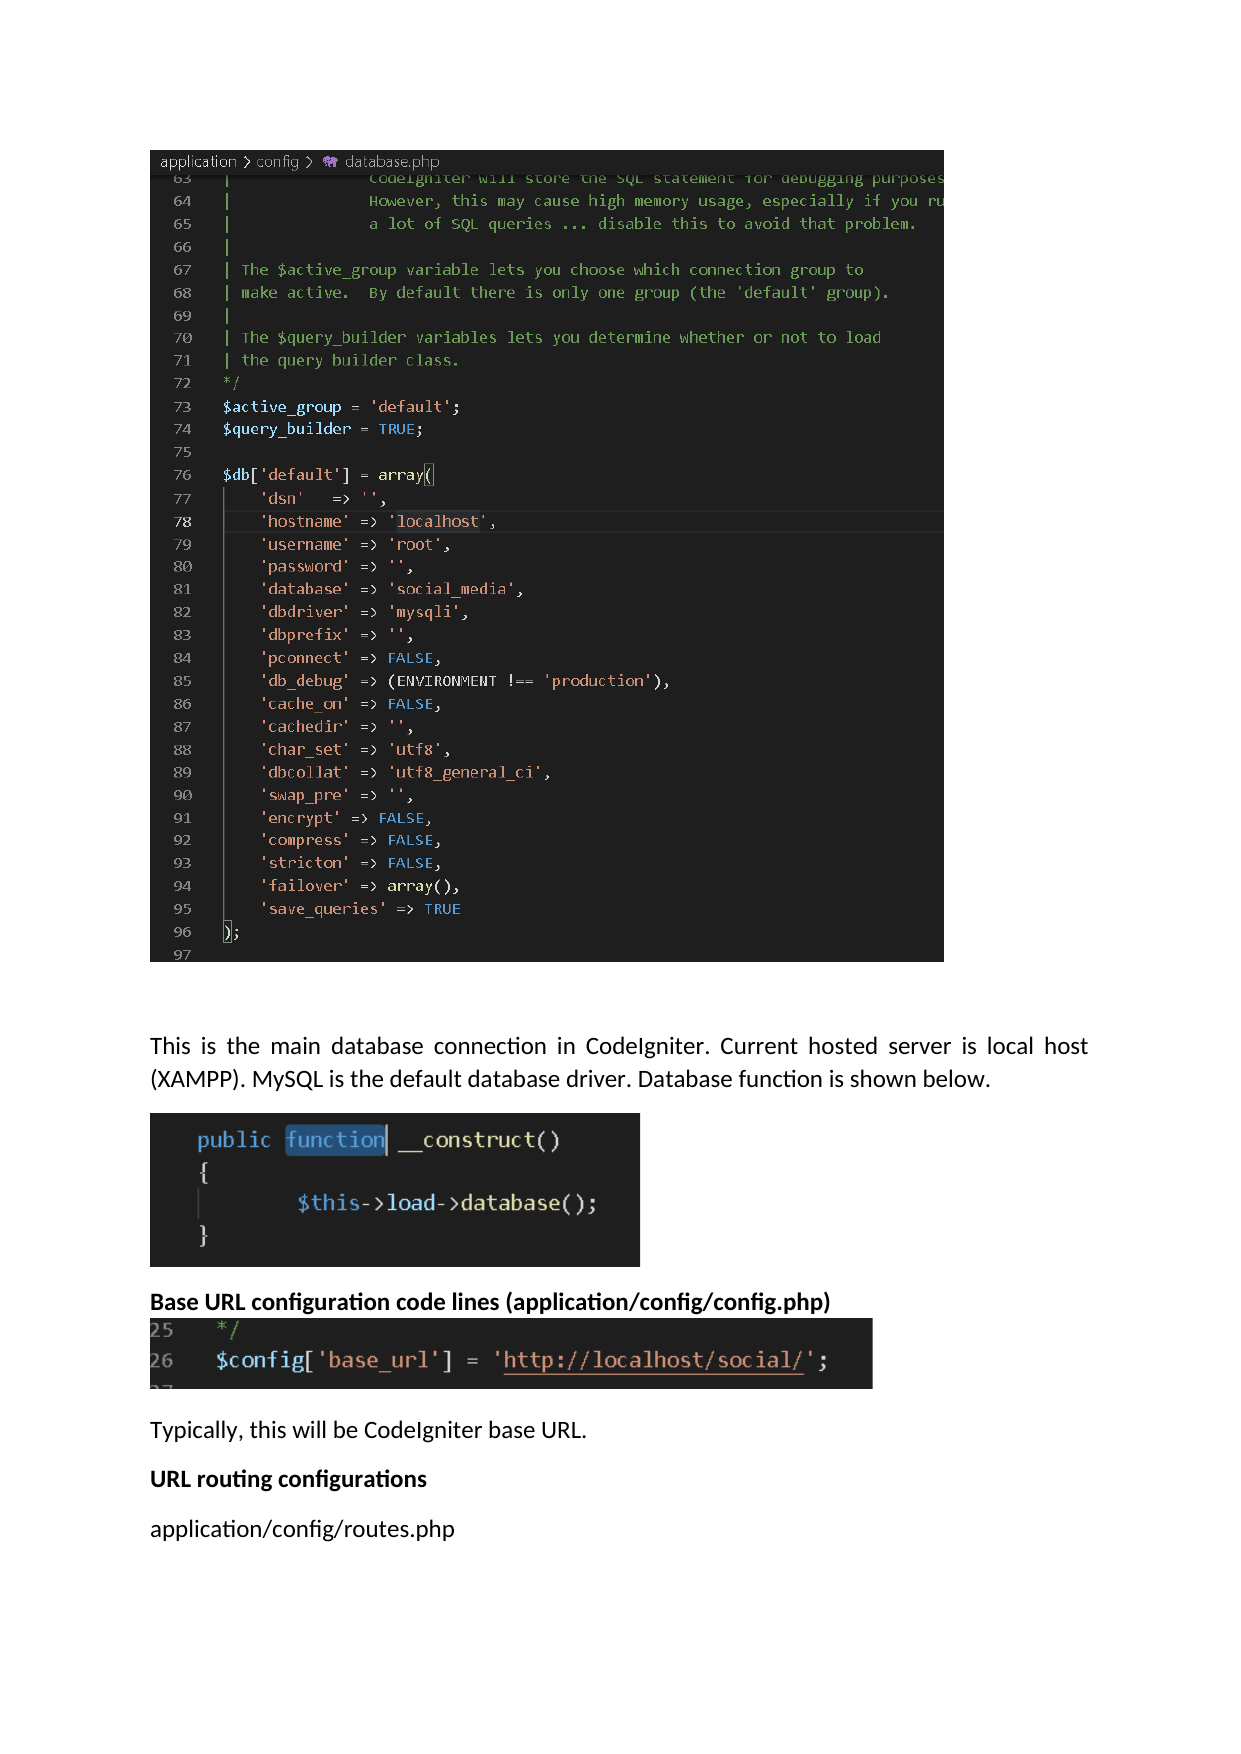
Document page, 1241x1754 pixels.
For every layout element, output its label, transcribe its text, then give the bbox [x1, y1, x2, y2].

text Typically, this will be CodeIgniter base URL. [150, 1414, 1090, 1444]
text This is the main database connection in CodeIgniter. Current hosted server is local host (XAMPP). MySQL is the default database driver. Database function is shown below. [150, 1031, 1090, 1094]
text URL routing configurations [150, 1463, 1090, 1494]
text application/config/routes.php [150, 1513, 1090, 1543]
text Base URL configuration code lines (application/config/config.php) [150, 1286, 1090, 1395]
